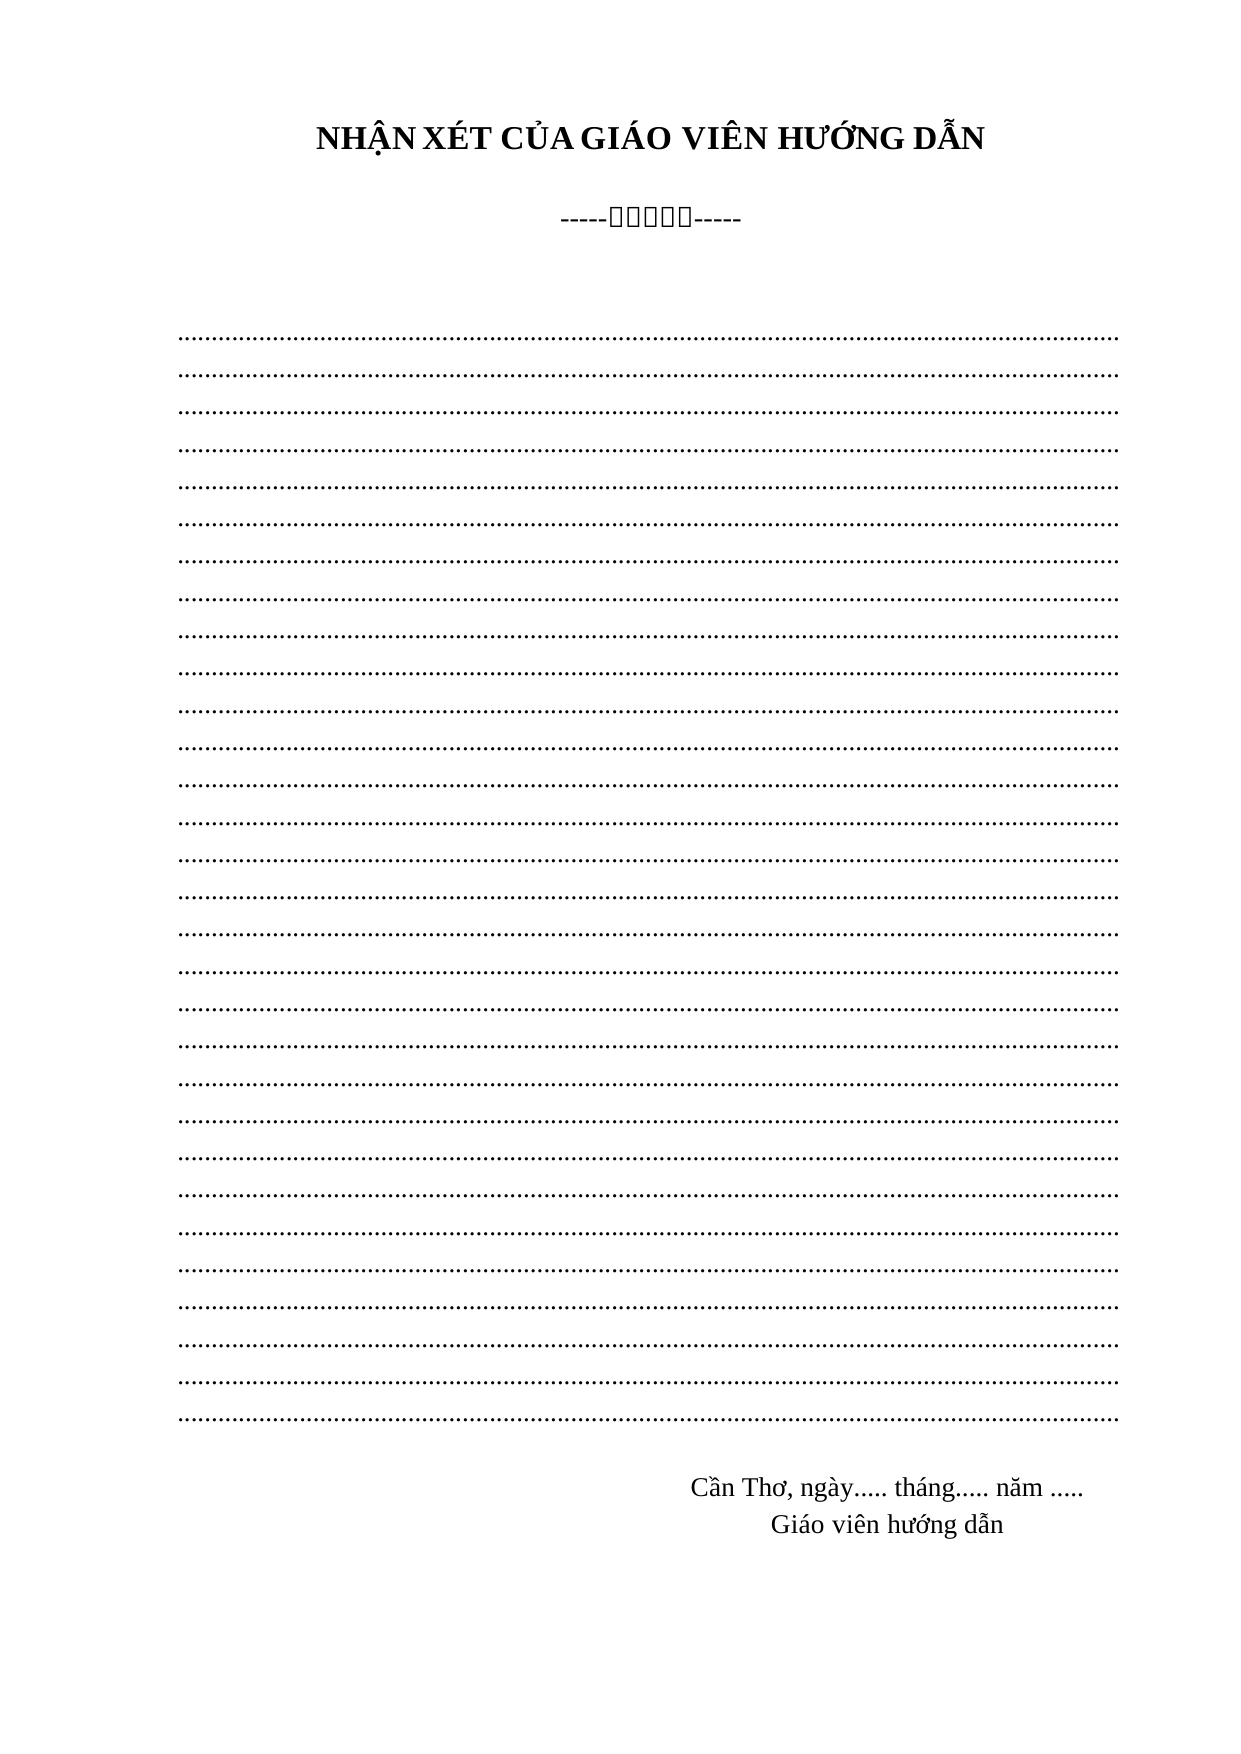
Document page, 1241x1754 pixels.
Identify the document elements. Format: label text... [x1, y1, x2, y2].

text NHẬNXÉT CỦAGIÁO VIÊN HƯỚNG DẪN [177, 118, 1124, 156]
text ---------- [177, 197, 1124, 236]
text Cần Thơ, ngày..... tháng..... năm ..... [650, 1471, 1124, 1502]
text Giáo viên hướng dẫn [650, 1508, 1124, 1539]
